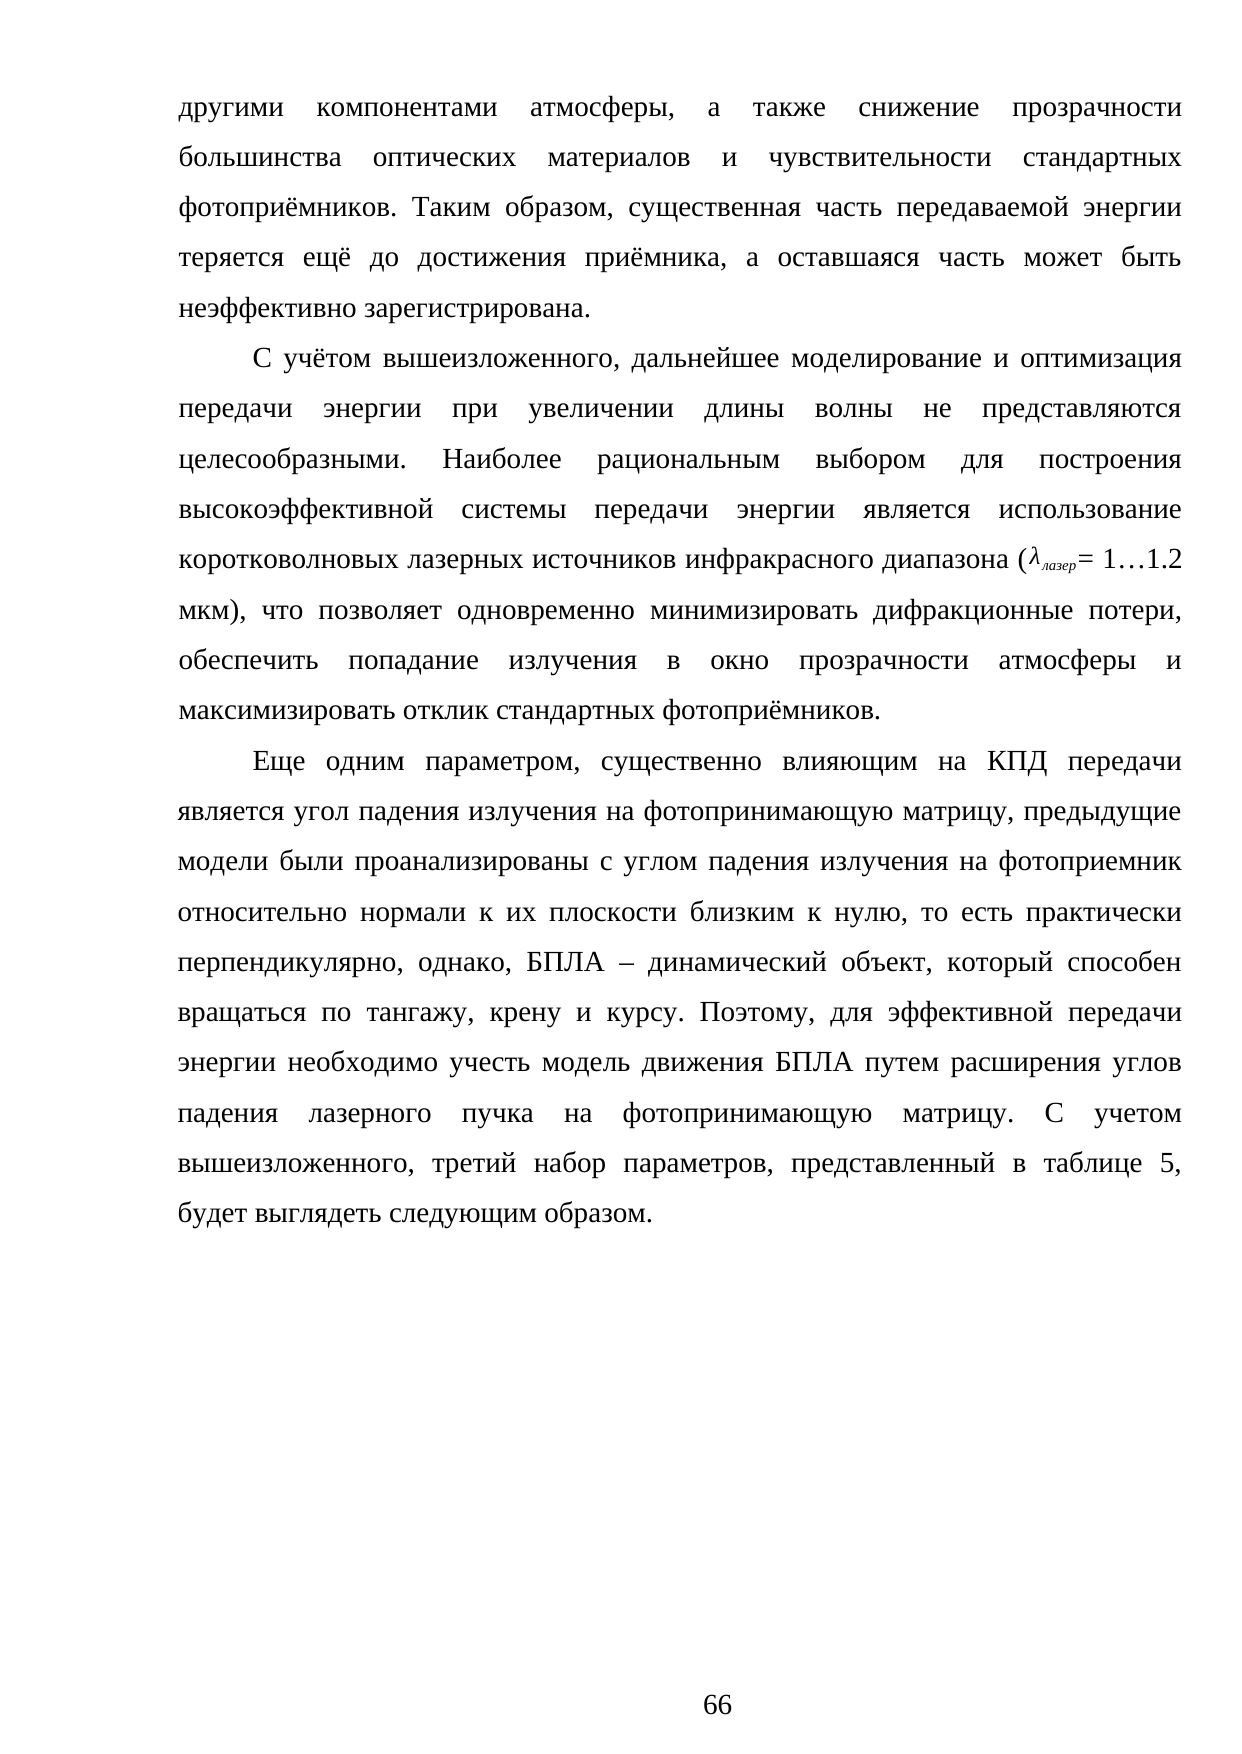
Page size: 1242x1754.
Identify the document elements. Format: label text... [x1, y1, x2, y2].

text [178, 89, 1183, 323]
text С учётом вышеизложенного, дальнейшее моделирование и оптимизация передачи энергии при увеличении длины волны не представляются целесообразными. Наиболее рациональным выбором для построения высокоэффективной системы передачи энергии является использование коротковолновых лазерных источников инфракрасного диапазона (​= 1…1.2 мкм), что позволяет одновременно минимизировать дифракционные потери, обеспечить попадание излучения в окно прозрачности атмосферы и максимизировать отклик стандартных фотоприёмников. [178, 340, 1183, 726]
text Еще одним параметром, существенно влияющим на КПД передачи является угол падения излучения на фотопринимающую матрицу, предыдущие модели были проанализированы с углом падения излучения на фотоприемник относительно нормали к их плоскости близким к нулю, то есть практически перпендикулярно, однако, БПЛА – динамический объект, который способен вращаться по тангажу, крену и курсу. Поэтому, для эффективной передачи энергии необходимо учесть модель движения БПЛА путем расширения углов падения лазерного пучка на фотопринимающую матрицу. С учетом вышеизложенного, третий набор параметров, представленный в таблице 5, будет выглядеть следующим образом. [177, 743, 1183, 1229]
